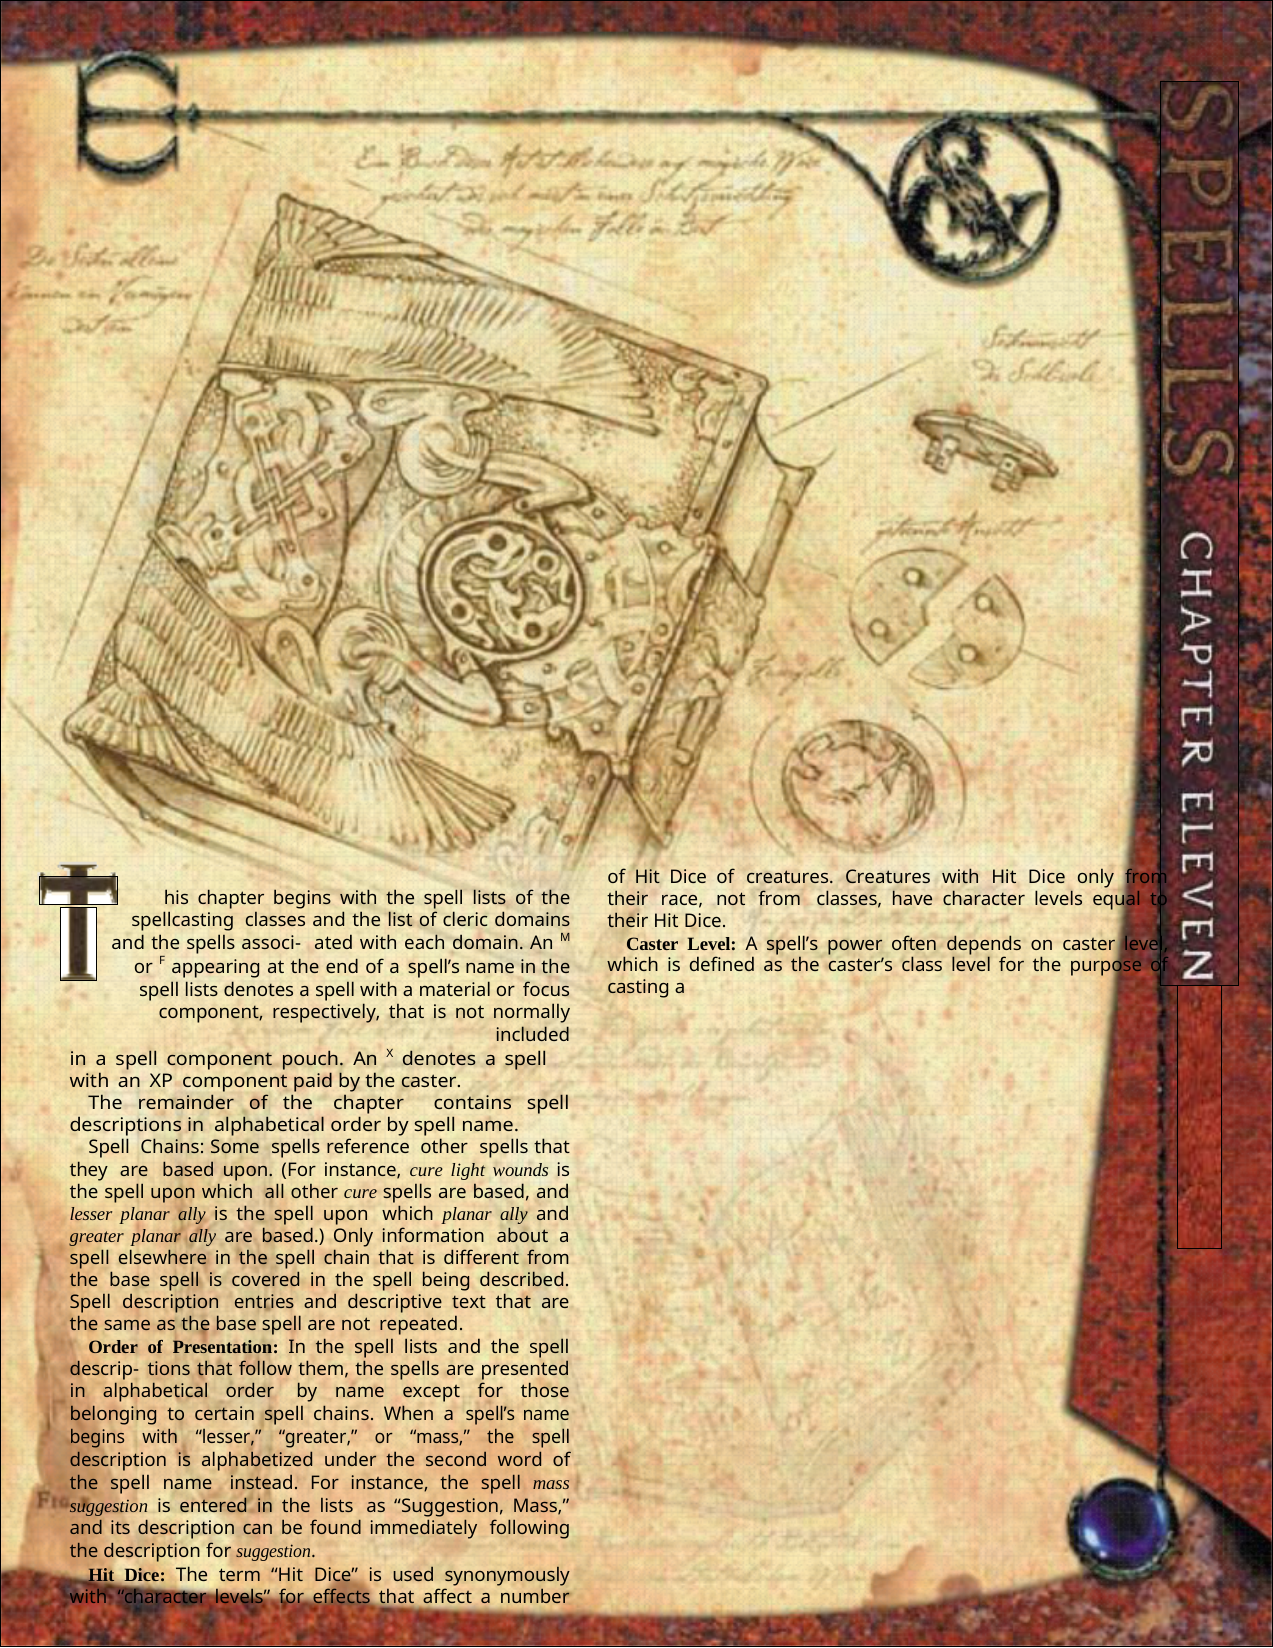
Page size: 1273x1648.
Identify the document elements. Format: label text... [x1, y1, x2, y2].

text The remainder of the chapter contains spell descriptions in alphabetical order by spell name. [69, 1092, 570, 1136]
text Spell Chains: Some spells reference other spells that they are based upon. (For instance, cure light wounds is the spell upon which all other cure spells are based, and lesser planar ally is the spell upon which planar ally and greater planar ally are based.) Only information about a spell elsewhere in the spell chain that is different from the base spell is covered in the spell being described. Spell description entries and descriptive text that are the same as the base spell are not repeated. [69, 1136, 570, 1335]
text his chapter begins with the spell lists of the spellcasting classes and the list of cleric domains and the spells associ- ated with each domain. An M or F appearing at the end of a spell’s name in the spell lists denotes a spell with a material or focus component, respectively, that is not normally included [108, 886, 570, 1047]
picture [1, 1, 1272, 1646]
text Caster Level: A spell’s power often depends on caster level, which is defined as the caster’s class level for the purpose of casting a [607, 933, 1168, 998]
text Hit Dice: The term “Hit Dice” is used synonymously with “character levels” for effects that affect a number of Hit Dice of creatures. Creatures with Hit Dice only from their race, not from classes, have character levels equal to their Hit Dice. [69, 1564, 570, 1608]
text Order of Presentation: In the spell lists and the spell descrip- tions that follow them, the spells are presented in alphabetical order by name except for those belonging to certain spell chains. When a spell’s name begins with “lesser,” “greater,” or “mass,” the spell description is alphabetized under the second word of the spell name instead. For instance, the spell mass suggestion is entered in the lists as “Suggestion, Mass,” and its description can be found immediately following the description for suggestion. [69, 1335, 570, 1563]
text in a spell component pouch. An X denotes a spell with an XP component paid by the caster. [69, 1048, 570, 1092]
text Hit Dice: The term “Hit Dice” is used synonymously with “character levels” for effects that affect a number of Hit Dice of creatures. Creatures with Hit Dice only from their race, not from classes, have character levels equal to their Hit Dice. [607, 866, 1169, 932]
